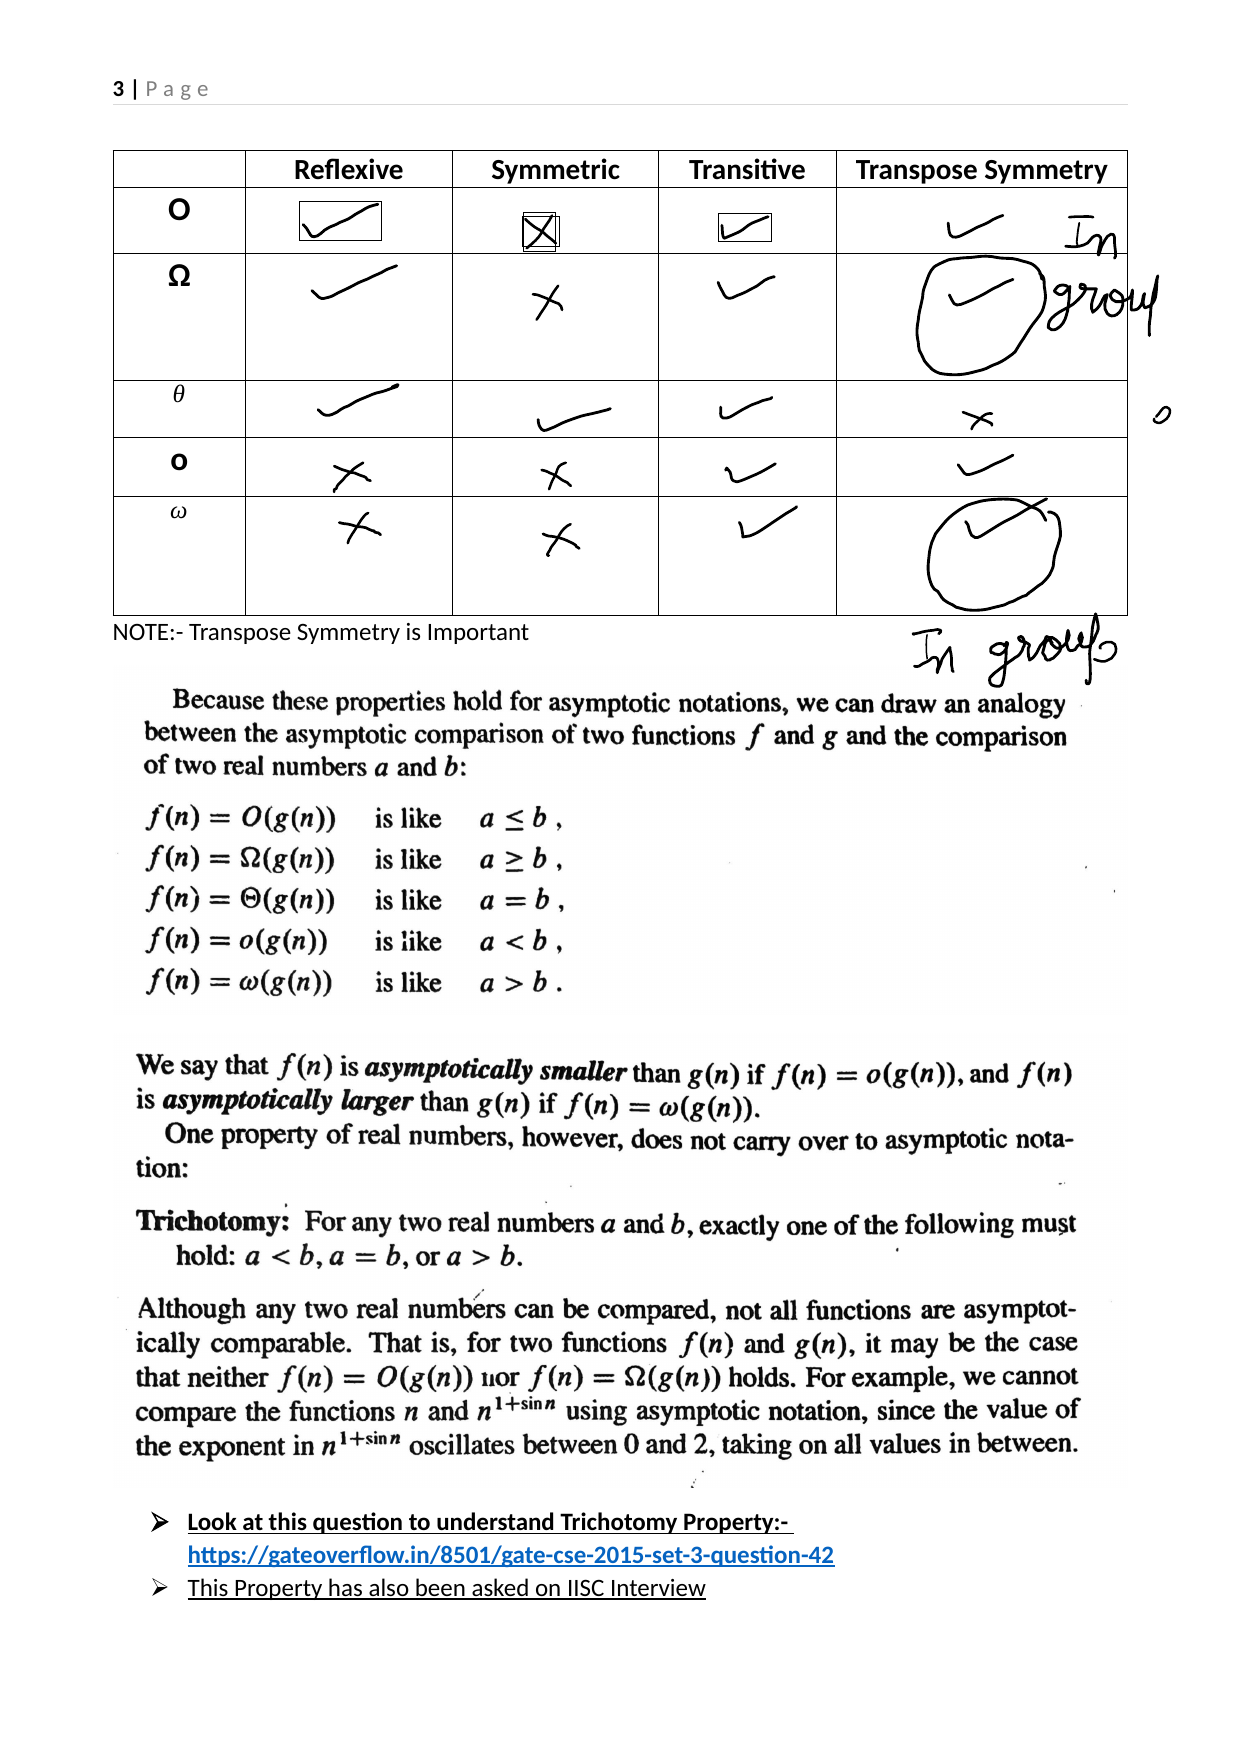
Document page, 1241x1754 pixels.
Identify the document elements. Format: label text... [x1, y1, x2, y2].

table_cell [659, 188, 836, 253]
table_cell [837, 188, 1127, 253]
picture [112, 1033, 1128, 1488]
table_cell [114, 497, 245, 615]
table_cell [453, 254, 658, 379]
table_cell [453, 438, 658, 496]
table_cell [659, 497, 836, 615]
table_cell [453, 188, 658, 253]
table_cell [246, 254, 452, 379]
table_header Symmetric [453, 151, 658, 187]
list Look at this question to understand Trichotomy Property:- https://gateoverflow.in/8501/gate-cse-2015-set-3-question-42 [150, 1507, 1128, 1570]
picture [992, 670, 1003, 684]
table_cell [453, 497, 658, 615]
table_cell O [114, 188, 245, 253]
table_cell [246, 188, 452, 253]
table_cell [246, 438, 452, 496]
table_cell [837, 381, 1127, 437]
table_cell [246, 497, 452, 615]
picture [112, 665, 1128, 1015]
table_cell Ω [114, 254, 245, 379]
table_cell [837, 438, 1127, 496]
table_cell [114, 381, 245, 437]
table_cell o [114, 438, 245, 496]
text NOTE:- Transpose Symmetry is Important [112, 616, 1093, 647]
table_header Transpose Symmetry [837, 151, 1127, 187]
table_cell [659, 254, 836, 379]
table_cell [246, 381, 452, 437]
table_header [114, 151, 245, 187]
table_header Transitive [659, 151, 836, 187]
list This Property has also been asked on IISC Interview [150, 1572, 1128, 1603]
table_header Reflexive [246, 151, 452, 187]
table_cell [659, 438, 836, 496]
table_cell [453, 381, 658, 437]
table_cell [837, 254, 1127, 379]
table_cell [837, 497, 1127, 615]
table_cell [659, 381, 836, 437]
